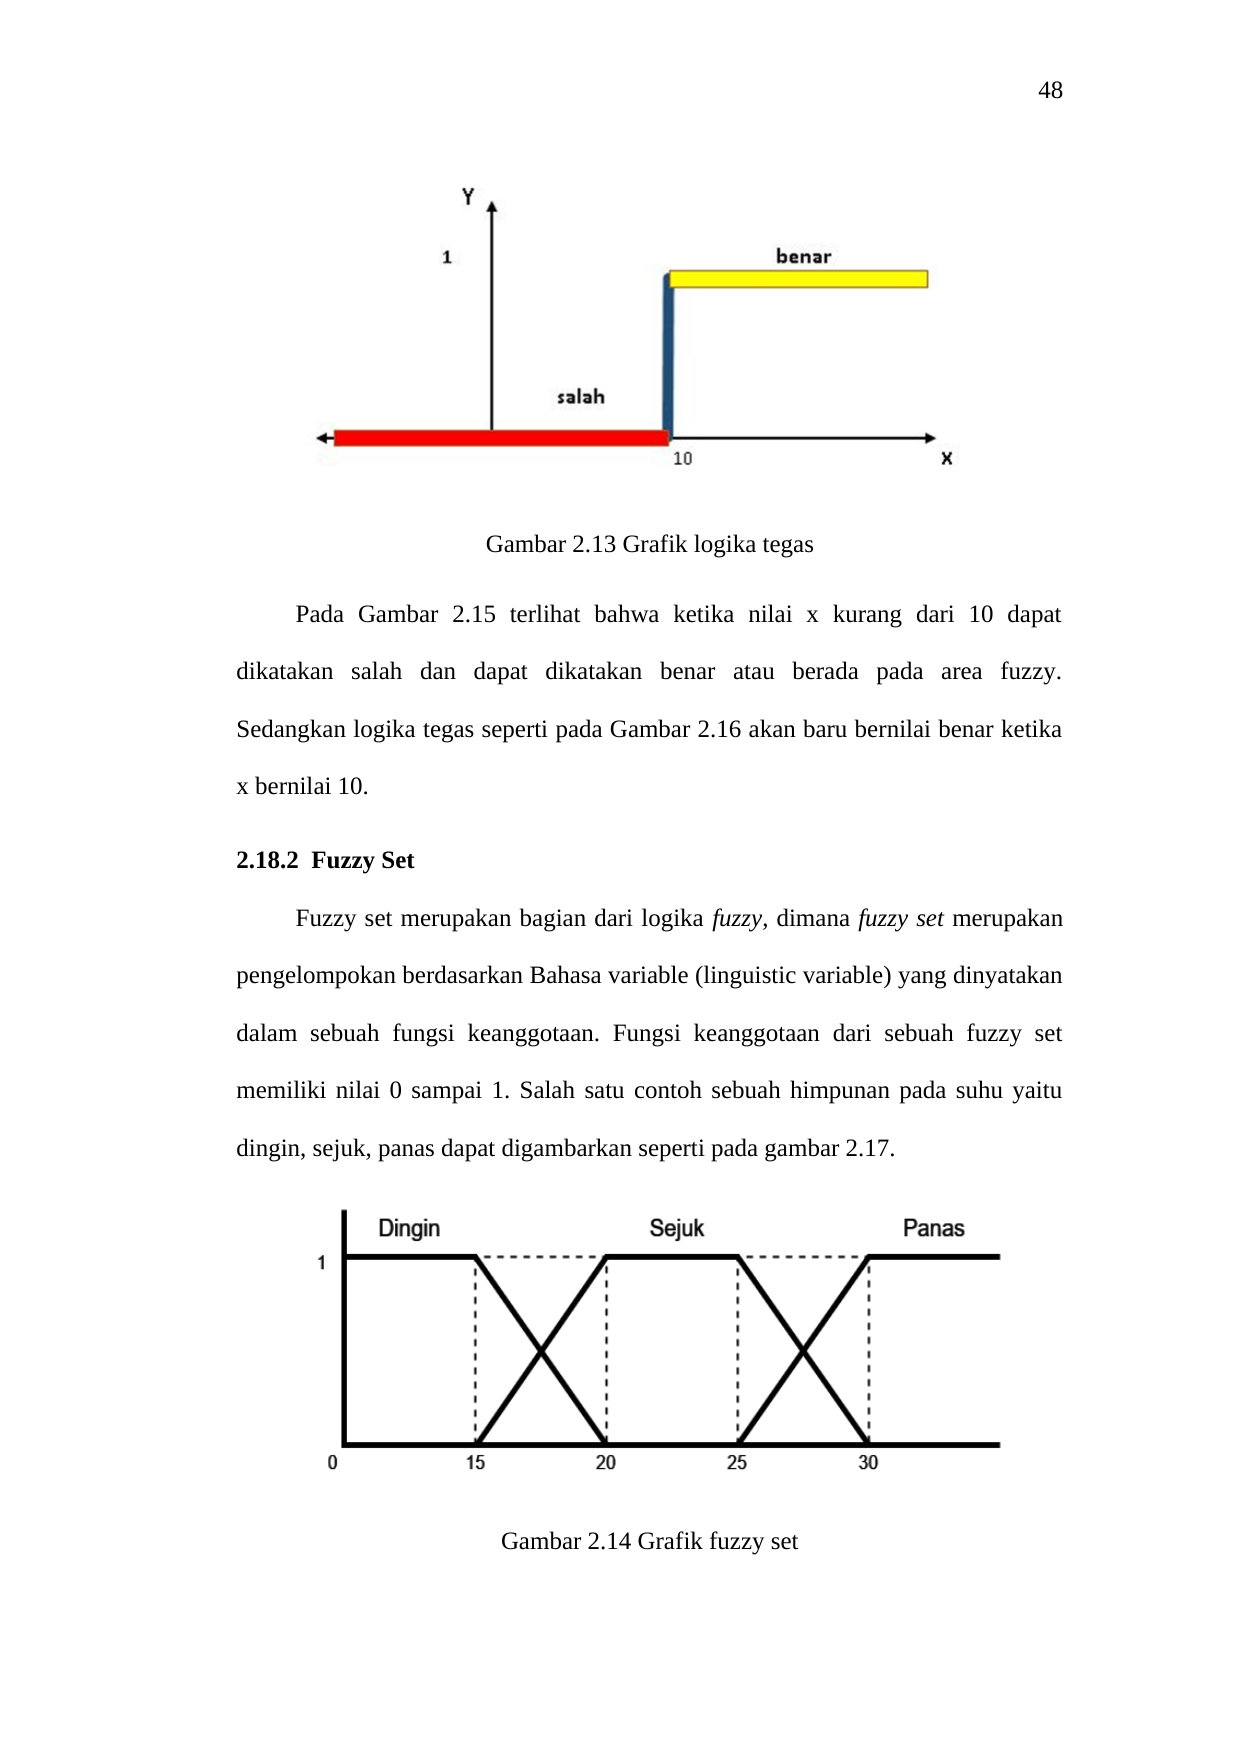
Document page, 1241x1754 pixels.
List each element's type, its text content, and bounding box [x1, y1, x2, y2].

text Gambar 2.14 Grafik fuzzy set [236, 1526, 1063, 1555]
text Pada Gambar 2.15 terlihat bahwa ketika nilai x kurang dari 10 dapat dikatakan salah dan dapat dikatakan benar atau berada pada area fuzzy. Sedangkan logika tegas seperti pada Gambar 2.16 akan baru bernilai benar ketika x bernilai 10. [236, 599, 1063, 800]
picture [295, 177, 974, 484]
text Fuzzy set merupakan bagian dari logika fuzzy, dimana fuzzy set merupakan pengelompokan berdasarkan Bahasa variable (linguistic variable) yang dinyatakan dalam sebuah fungsi keanggotaan. Fungsi keanggotaan dari sebuah fuzzy set memiliki nilai 0 sampai 1. Salah satu contoh sebuah himpunan pada suhu yaitu dingin, sejuk, panas dapat digambarkan seperti pada gambar 2.17. [236, 903, 1063, 1162]
subtitle Fuzzy Set [236, 846, 1063, 874]
picture [311, 1207, 1004, 1481]
text Gambar 2.13 Grafik logika tegas [236, 529, 1063, 558]
